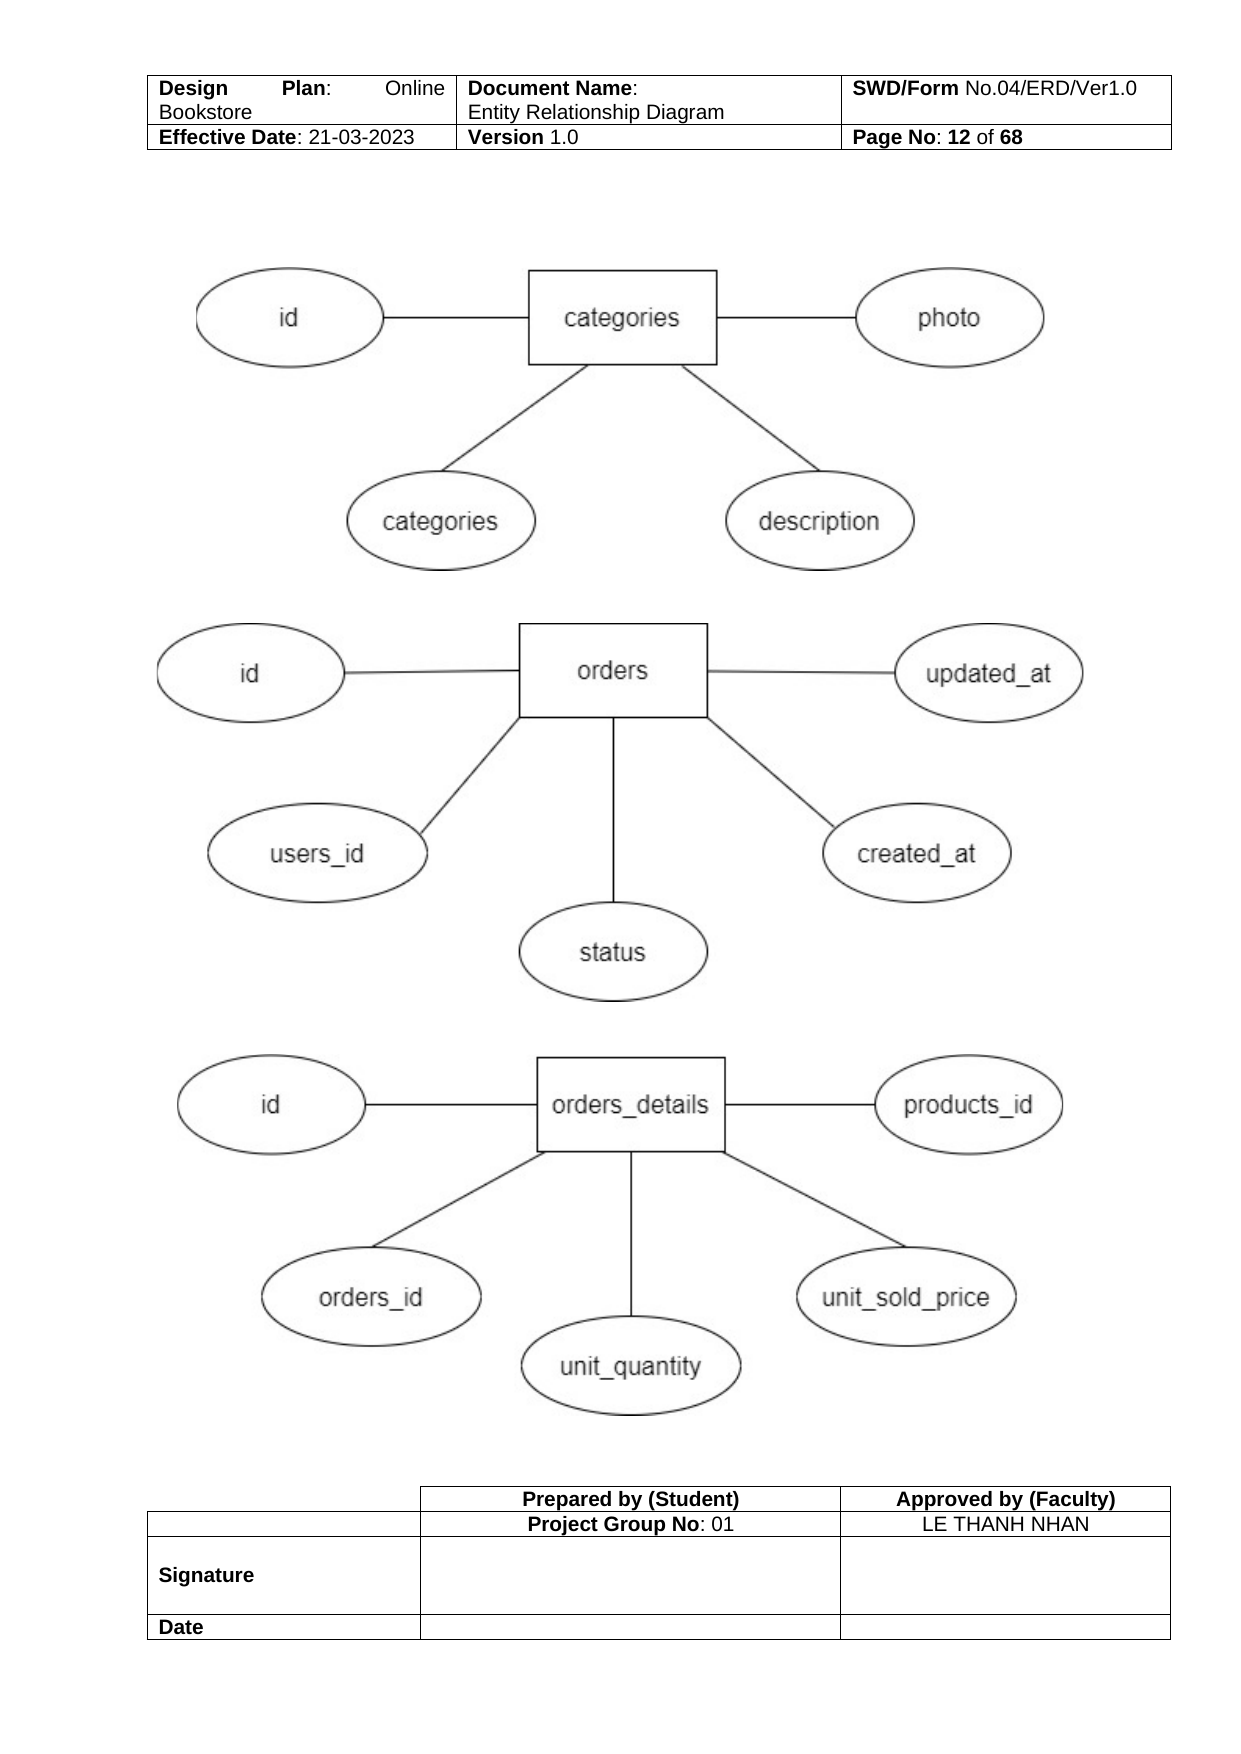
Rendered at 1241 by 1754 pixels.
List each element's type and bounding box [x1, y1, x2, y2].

picture [156, 623, 1084, 1002]
picture [177, 1054, 1064, 1416]
picture [196, 267, 1045, 571]
